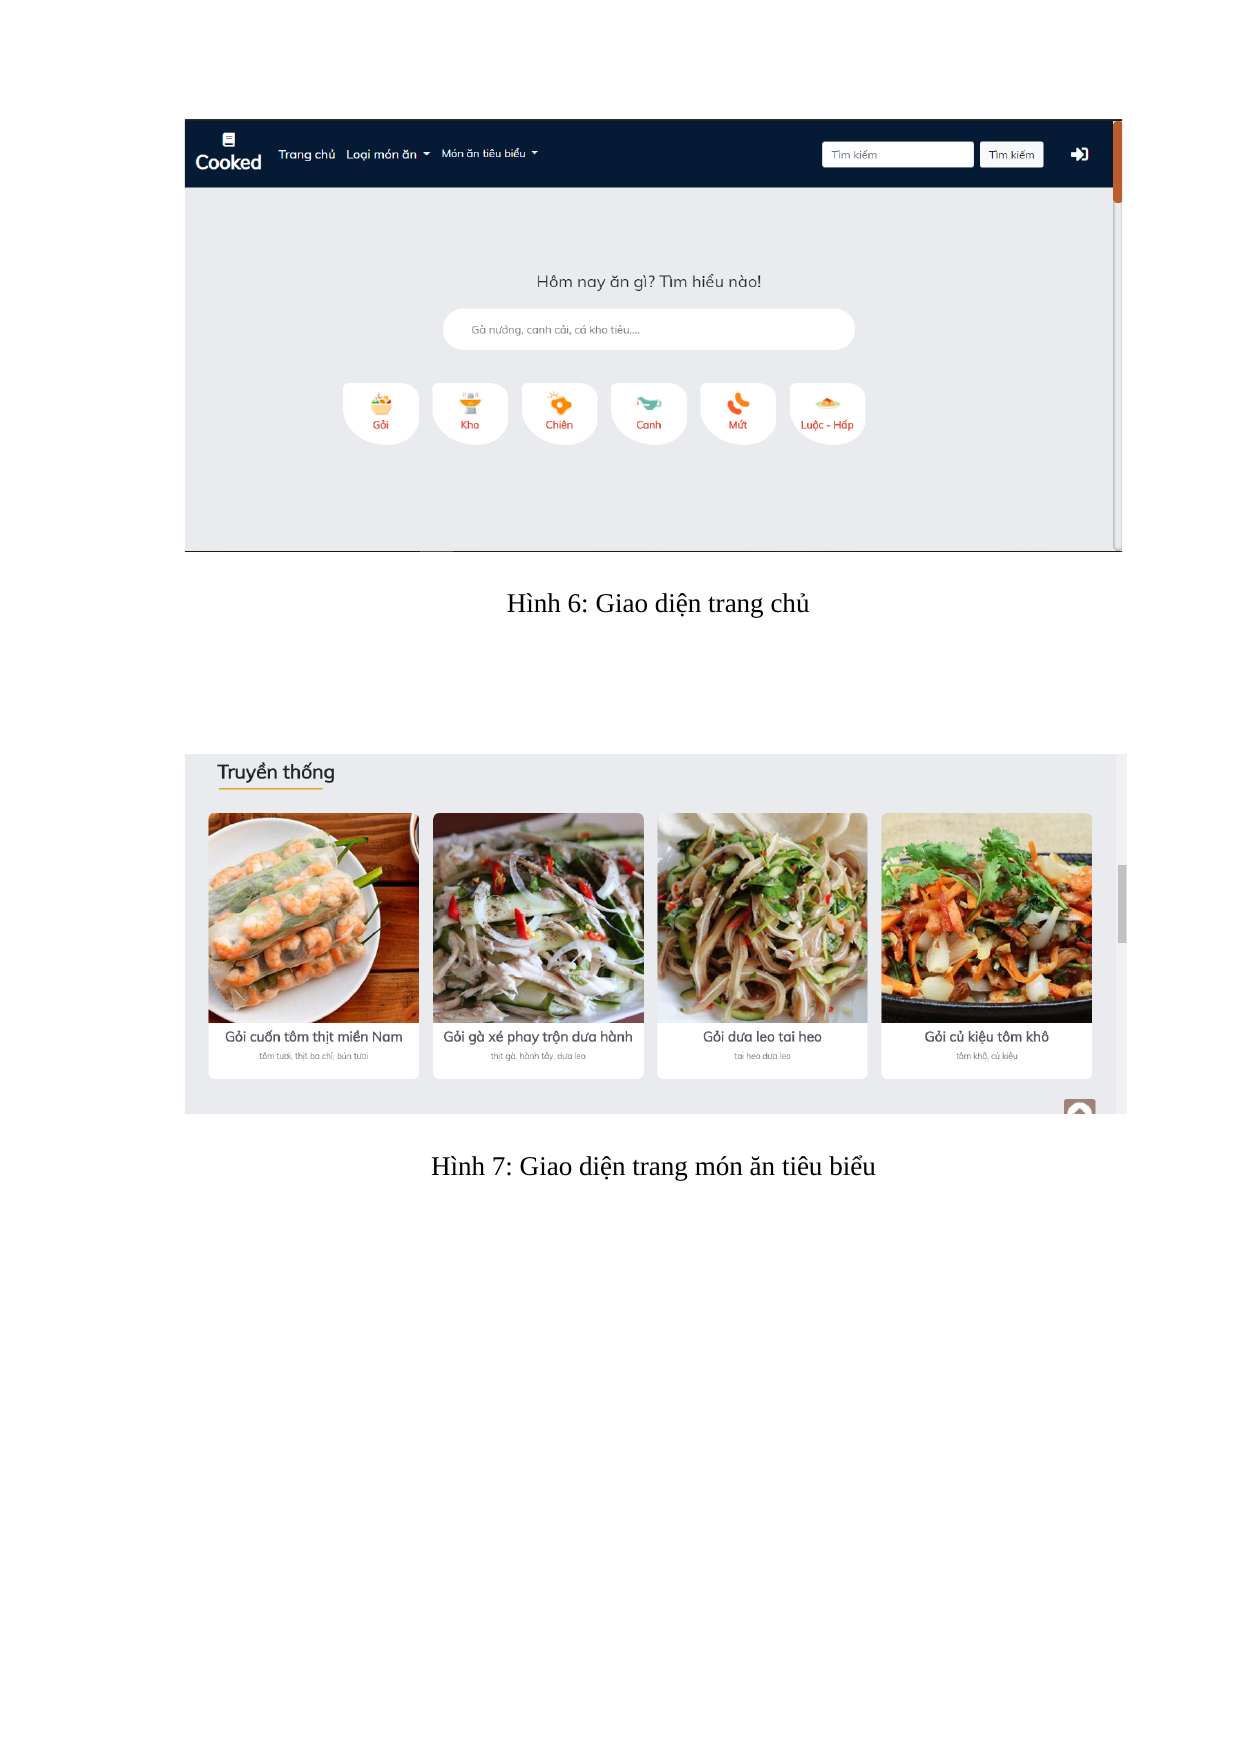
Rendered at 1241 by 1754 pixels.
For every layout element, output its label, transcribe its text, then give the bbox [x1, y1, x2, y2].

list Hình 6: Giao diện trang chủ [194, 587, 1122, 618]
picture [184, 754, 1127, 1114]
picture [184, 119, 1123, 552]
text Hình 7: Giao diện trang món ăn tiêu biểu [185, 1149, 1122, 1181]
